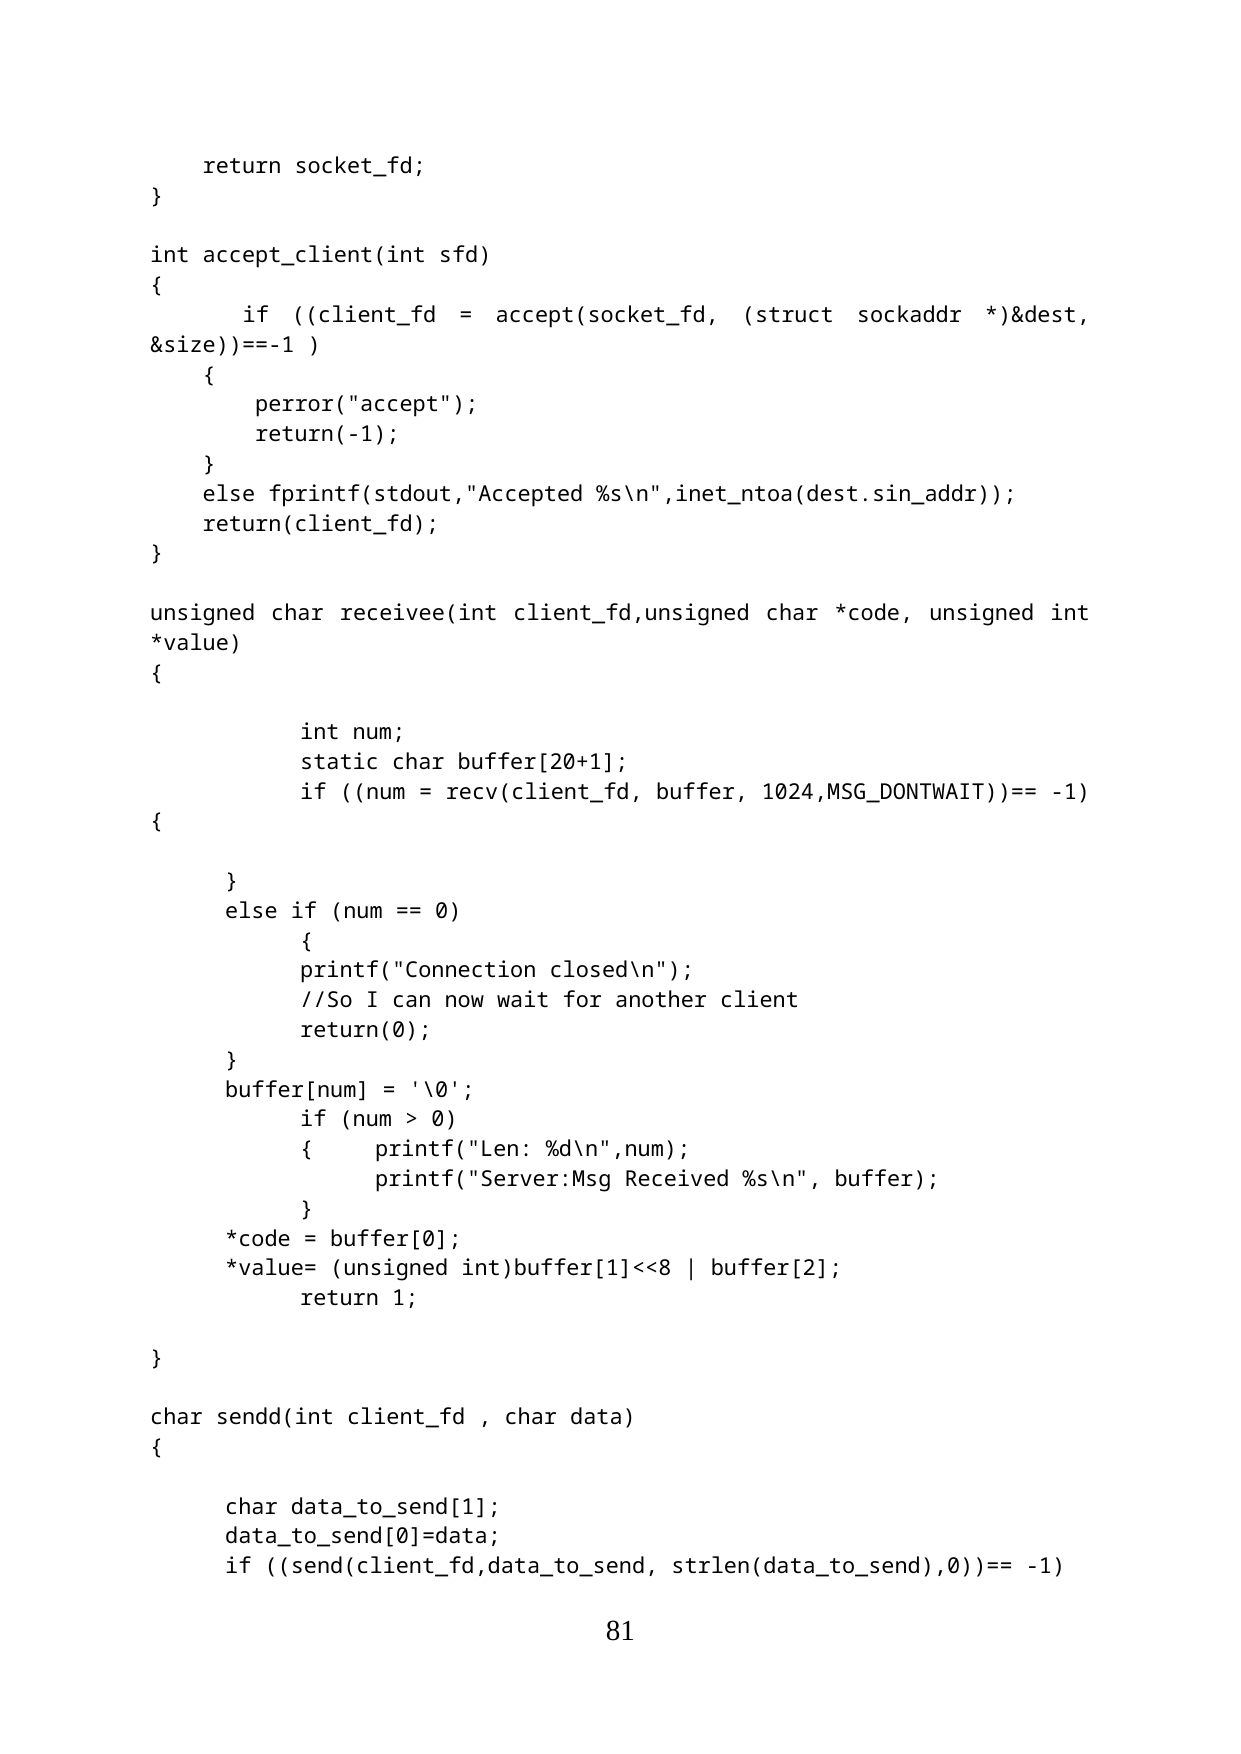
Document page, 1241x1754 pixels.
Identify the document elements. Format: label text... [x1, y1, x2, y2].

text printf("Connection closed\n"); [150, 954, 1090, 984]
text printf("Server:Msg Received %s\n", buffer); [150, 1163, 1090, 1193]
text if ((send(client_fd,data_to_send, strlen(data_to_send),0))== -1) [150, 1550, 1090, 1580]
text buffer[num] = '\0'; [150, 1073, 1090, 1103]
text { printf("Len: %d\n",num); [150, 1133, 1090, 1163]
text { [150, 656, 1090, 686]
text perror("accept"); [150, 388, 1090, 418]
text } [150, 1044, 1090, 1073]
text } [150, 448, 1090, 478]
text //So I can now wait for another client [150, 984, 1090, 1014]
text return socket_fd; [150, 150, 1090, 180]
text { [150, 358, 1090, 388]
text } [150, 865, 1090, 895]
text if (num > 0) [150, 1103, 1090, 1133]
text else fprintf(stdout,"Accepted %s\n",inet_ntoa(dest.sin_addr)); [150, 478, 1090, 507]
text char sendd(int client_fd , char data) [150, 1401, 1090, 1431]
text } [150, 1342, 1090, 1371]
text { [150, 269, 1090, 299]
text } [150, 537, 1090, 567]
text *value= (unsigned int)buffer[1]<<8 | buffer[2]; [150, 1252, 1090, 1282]
text return(client_fd); [150, 507, 1090, 537]
text return 1; [150, 1282, 1090, 1312]
text if ((num = recv(client_fd, buffer, 1024,MSG_DONTWAIT))== -1) { [150, 776, 1090, 835]
text unsigned char receivee(int client_fd,unsigned char *code, unsigned int *value) [150, 597, 1090, 656]
text return(-1); [150, 418, 1090, 448]
text { [150, 1431, 1090, 1461]
text int accept_client(int sfd) [150, 239, 1090, 269]
text *code = buffer[0]; [150, 1222, 1090, 1252]
text int num; [150, 716, 1090, 746]
text } [150, 1193, 1090, 1222]
text else if (num == 0) [150, 895, 1090, 924]
text { [150, 924, 1090, 954]
text } [150, 180, 1090, 209]
text return(0); [150, 1014, 1090, 1044]
text static char buffer[20+1]; [150, 746, 1090, 776]
text if ((client_fd = accept(socket_fd, (struct sockaddr *)&dest, &size))==-1 ) [150, 299, 1090, 358]
text data_to_send[0]=data; [150, 1520, 1090, 1550]
text char data_to_send[1]; [150, 1491, 1090, 1520]
